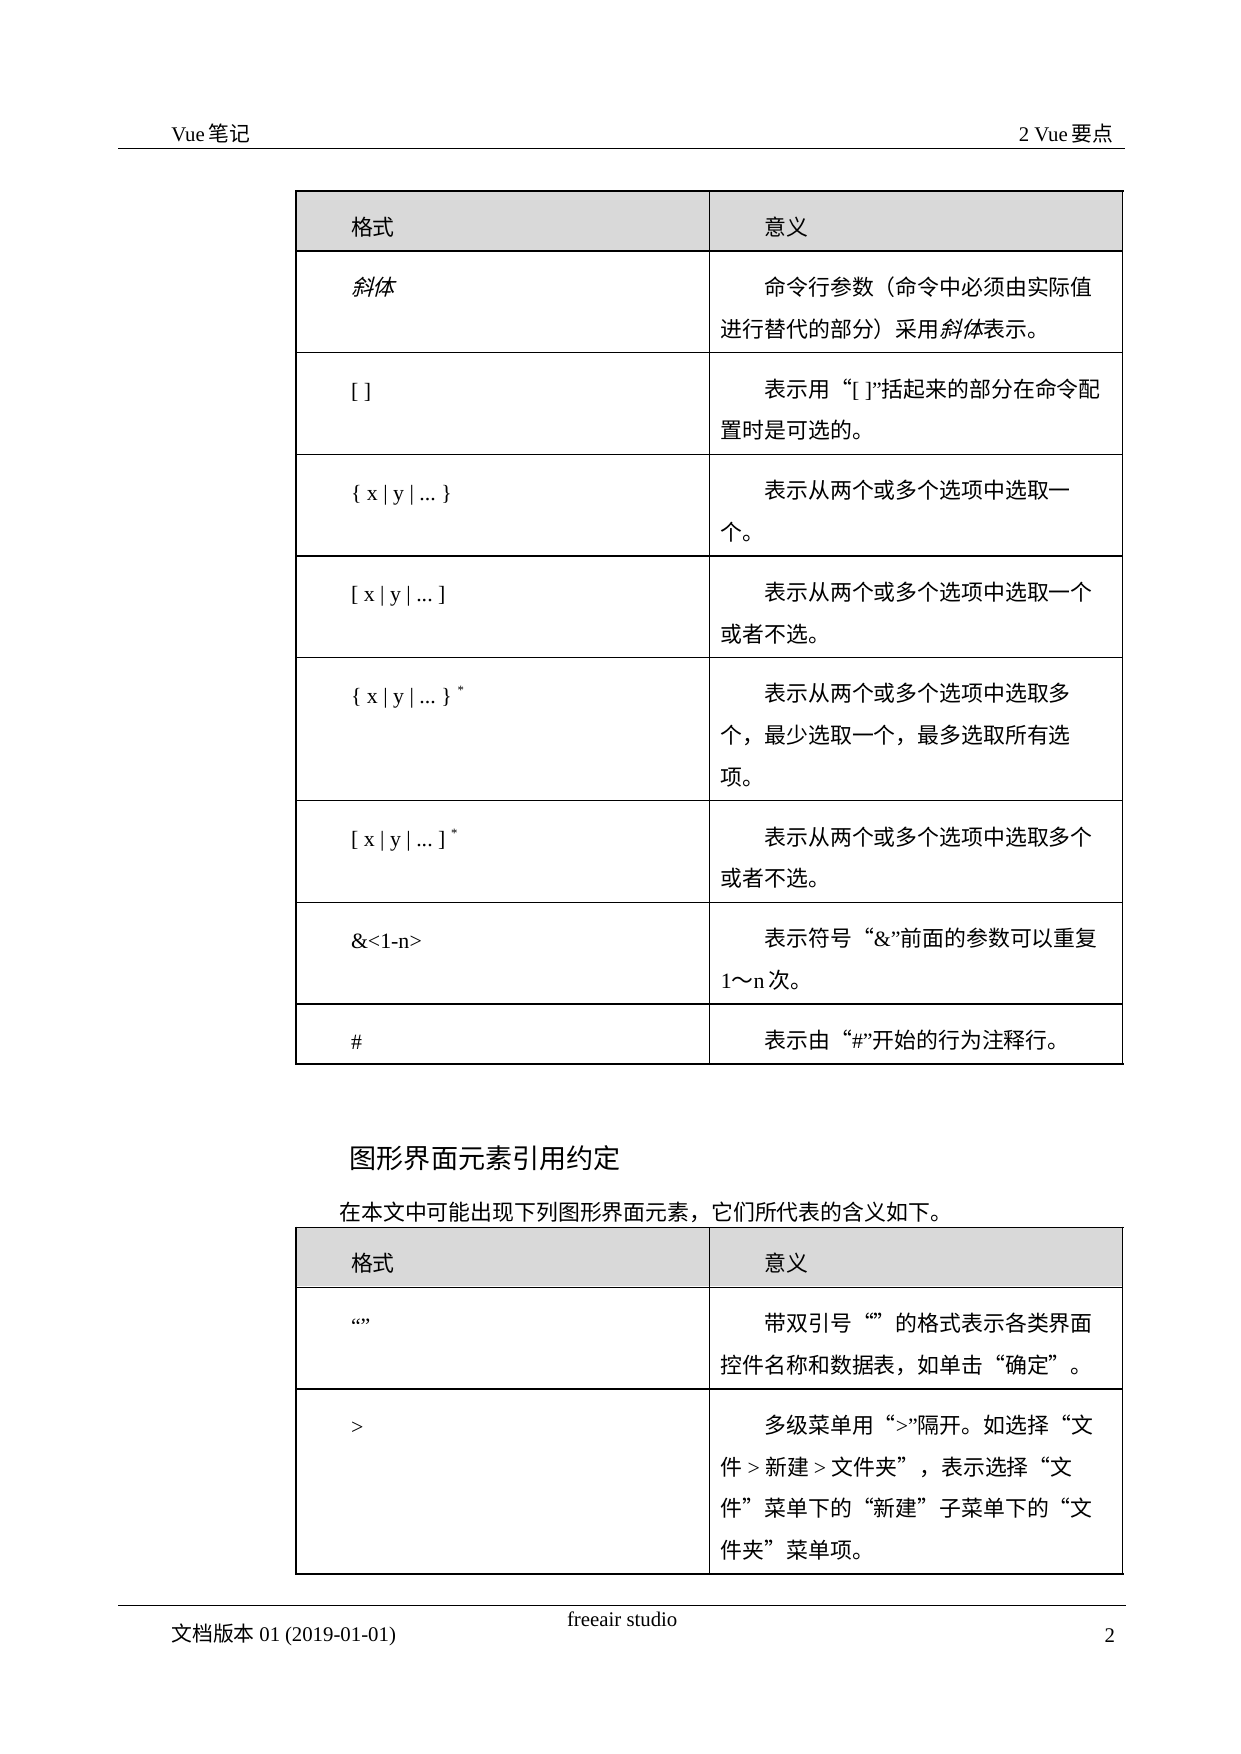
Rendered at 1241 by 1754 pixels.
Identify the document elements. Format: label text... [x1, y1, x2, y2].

table_cell 斜体 [297, 252, 709, 352]
table_cell 多级菜单用“>”隔开。如选择“文件 > 新建 > 文件夹”，表示选择“文件”菜单下的“新建”子菜单下的“文件夹”菜单项。 [710, 1390, 1122, 1573]
table_cell # [297, 1005, 709, 1063]
table_cell { x | y | ... } * [297, 658, 709, 800]
table_cell 表示由“#”开始的行为注释行。 [710, 1005, 1122, 1063]
table_header 格式 [297, 1228, 709, 1286]
table_cell { x | y | ... } [297, 455, 709, 555]
table_header 意义 [710, 192, 1122, 250]
table_cell 表示从两个或多个选项中选取一个。 [710, 455, 1122, 555]
table_cell > [297, 1390, 709, 1573]
table_cell [ ] [297, 353, 709, 453]
table_cell [ x | y | ... ] * [297, 801, 709, 901]
text 图形界面元素引用约定 [295, 1137, 1122, 1177]
table_cell 表示符号“&”前面的参数可以重复1～n次。 [710, 903, 1122, 1003]
table_cell [ x | y | ... ] [297, 557, 709, 657]
text 在本文中可能出现下列图形界面元素，它们所代表的含义如下。 [295, 1185, 1122, 1227]
table_cell 带双引号“”的格式表示各类界面控件名称和数据表，如单击“确定”。 [710, 1288, 1122, 1388]
table_cell 表示从两个或多个选项中选取一个或者不选。 [710, 557, 1122, 657]
table_cell &<1-n> [297, 903, 709, 1003]
table_cell 表示用“[ ]”括起来的部分在命令配置时是可选的。 [710, 353, 1122, 453]
table_header 意义 [710, 1228, 1122, 1286]
table_header 格式 [297, 192, 709, 250]
table_cell 表示从两个或多个选项中选取多个，最少选取一个，最多选取所有选项。 [710, 658, 1122, 800]
table_cell “” [297, 1288, 709, 1388]
table_cell 命令行参数（命令中必须由实际值进行替代的部分）采用斜体表示。 [710, 252, 1122, 352]
table_cell 表示从两个或多个选项中选取多个或者不选。 [710, 801, 1122, 901]
